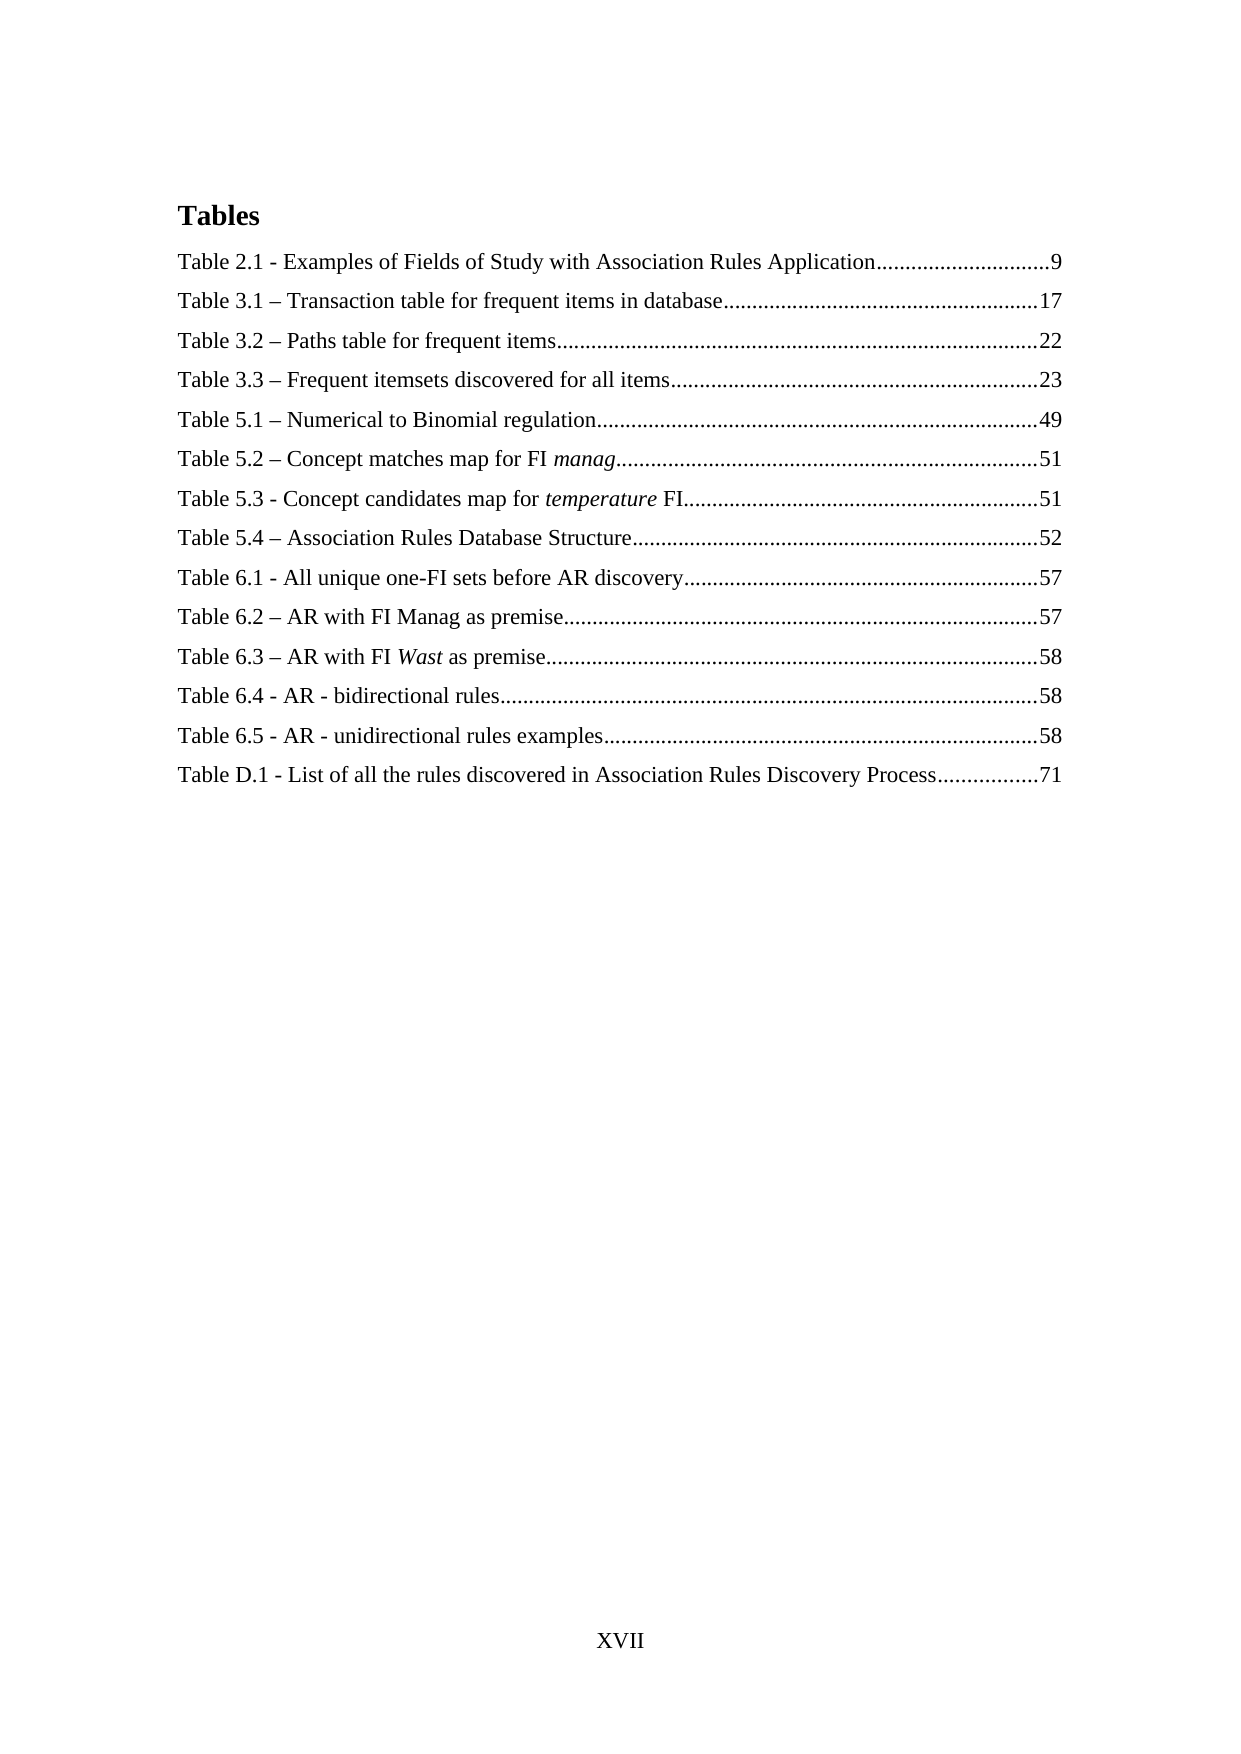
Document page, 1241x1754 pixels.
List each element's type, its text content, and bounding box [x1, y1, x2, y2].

text Table 5.1 – Numerical to Binomial regulation 49 [177, 406, 1063, 432]
text Table 6.4 - AR - bidirectional rules 58 [177, 682, 1063, 708]
text Table 5.2 – Concept matches map for FI manag 51 [177, 445, 1063, 472]
text Table 5.4 – Association Rules Database Structure 52 [177, 524, 1063, 551]
subtitle Tables [177, 198, 1063, 231]
text Table 3.2 – Paths table for frequent items 22 [177, 327, 1063, 353]
text Table 5.3 - Concept candidates map for temperature FI 51 [177, 485, 1063, 511]
text Table 6.3 – AR with FI Wast as premise 58 [177, 643, 1063, 669]
text Table 3.3 – Frequent itemsets discovered for all items 23 [177, 366, 1063, 393]
text Table 2.1 - Examples of Fields of Study with Association Rules Application 9 [177, 248, 1063, 274]
text Table D.1 - List of all the rules discovered in Association Rules Discovery Process 71 [177, 761, 1063, 787]
text Table 3.1 – Transaction table for frequent items in database 17 [177, 287, 1063, 314]
text Table 6.5 - AR - unidirectional rules examples 58 [177, 722, 1063, 748]
text Table 6.1 - All unique one-FI sets before AR discovery 57 [177, 564, 1063, 590]
text Table 6.2 – AR with FI Manag as premise 57 [177, 603, 1063, 629]
